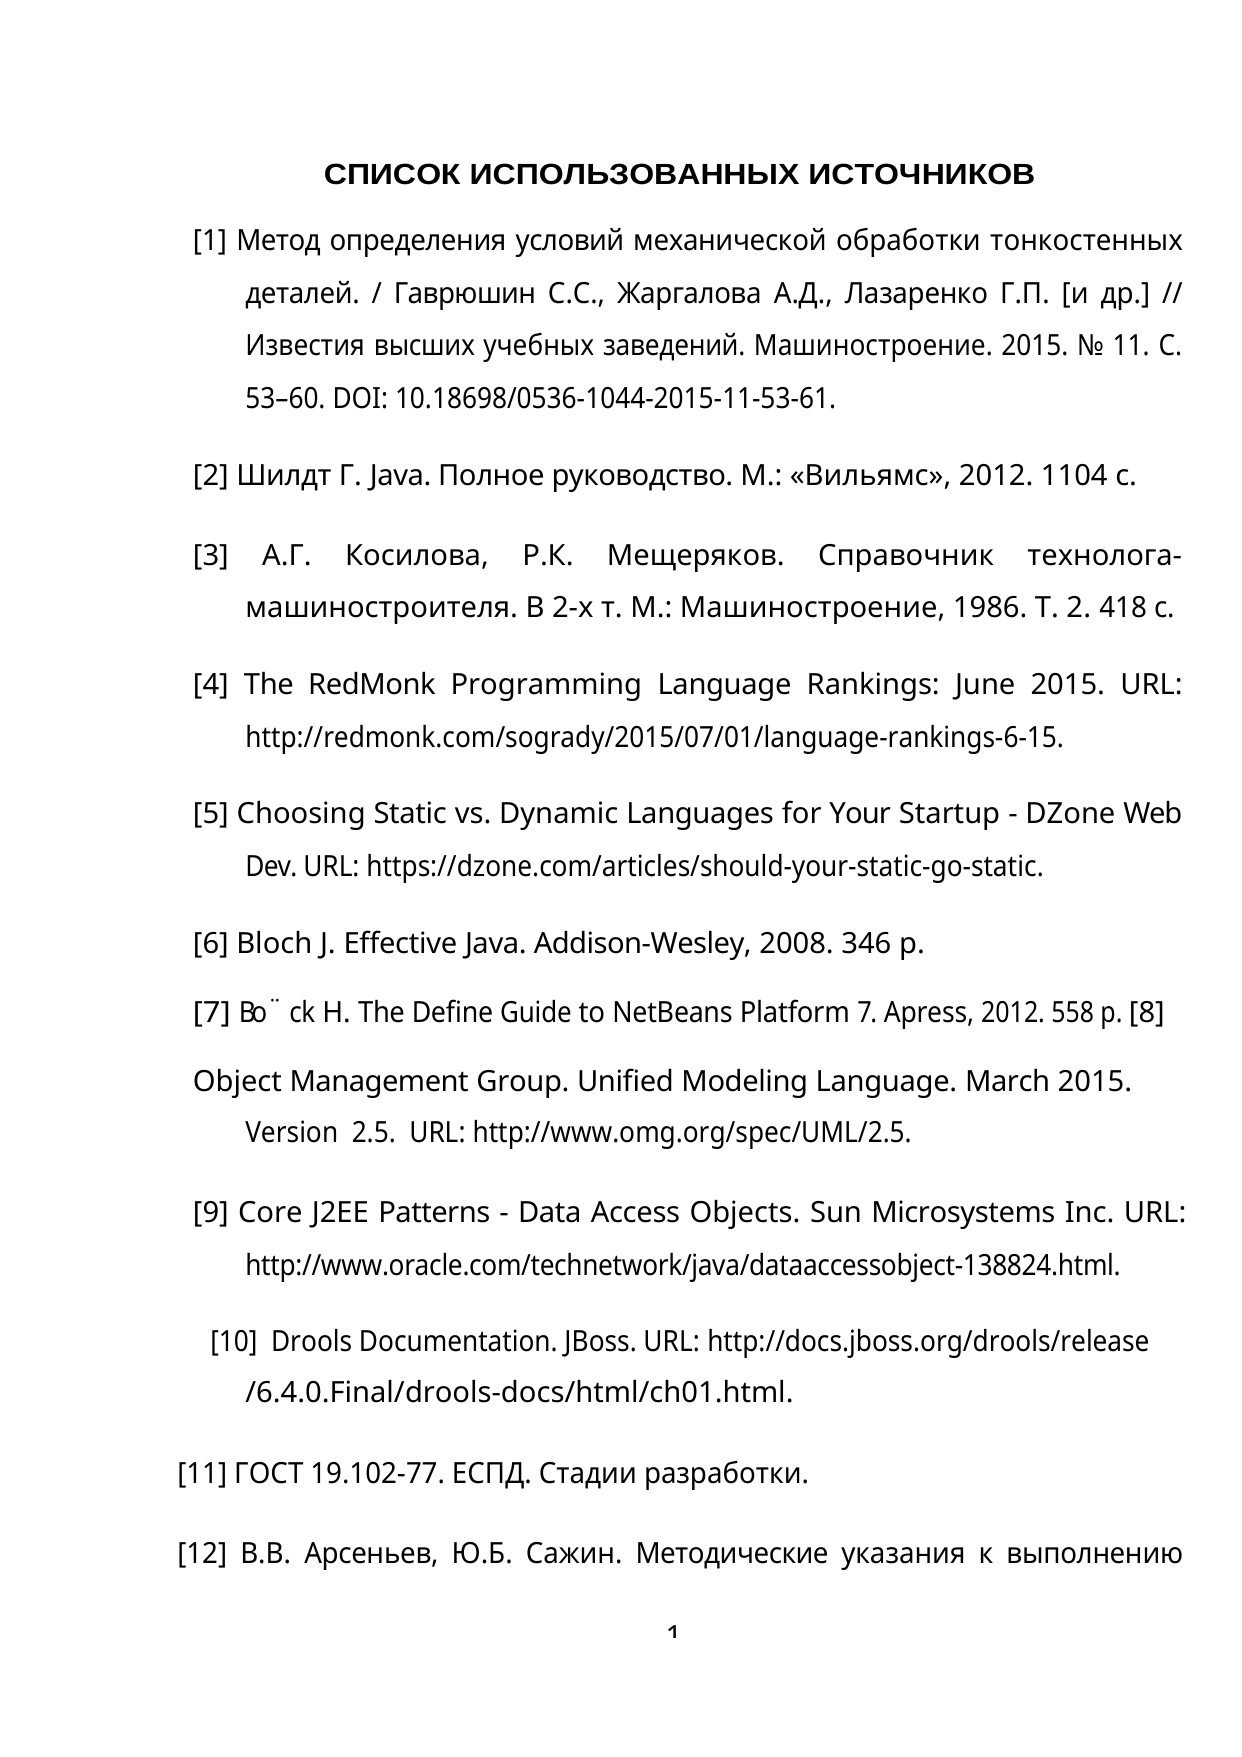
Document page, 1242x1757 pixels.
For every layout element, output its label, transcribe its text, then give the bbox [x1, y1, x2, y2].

text [2] Шилдт Г. Java. Полное руководство. М.: «Вильямс», 2012. 1104 с. [193, 454, 1198, 493]
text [177, 1532, 1183, 1572]
text [1] Метод определения условий механической обработки тонкостенных деталей. / Гаврюшин С.C., Жаргалова А.Д., Лазаренко Г.П. [и др.] // Известия высших учебных заведений. Машиностроение. 2015. № 11. С. 53–60. DOI: 10.18698/0536-1044-2015-11-53-61. [193, 219, 1183, 417]
text [7] Bo¨ ck H. The Define Guide to NetBeans Platform 7. Apress, 2012. 558 p. [8] Object Management Group. Unified Modeling Language. March 2015. [193, 962, 1198, 1099]
text [3] А.Г. Косилова, Р.К. Мещеряков. Справочник технолога- машиностроителя. В 2-х т. М.: Машиностроение, 1986. Т. 2. 418 с. [193, 534, 1183, 626]
text [5] Choosing Static vs. Dynamic Languages for Your Startup - DZone Web Dev. URL: https://dzone.com/articles/should-your-static-go-static. [193, 793, 1183, 885]
text Version 2.5. URL: http://www.omg.org/spec/UML/2.5. [245, 1111, 1198, 1151]
text [4] The RedMonk Programming Language Rankings: June 2015. URL: http://redmonk.com/sogrady/2015/07/01/language-rankings-6-15. [193, 663, 1183, 756]
text [10] Drools Documentation. JBoss. URL: http://docs.jboss.org/drools/release [172, 1321, 1188, 1360]
subtitle СПИСОК ИСПОЛЬЗОВАННЫХ ИСТОЧНИКОВ [172, 157, 1188, 190]
text /6.4.0.Final/drools-docs/html/ch01.html. [245, 1372, 1198, 1411]
text [9] Core J2EE Patterns - Data Access Objects. Sun Microsystems Inc. URL: http://www.oracle.com/technetwork/java/dataaccessobject-138824.html. [193, 1191, 1186, 1284]
text [11] ГОСТ 19.102-77. ЕСПД. Стадии разработки. [177, 1452, 1198, 1492]
text [6] Bloch J. Effective Java. Addison-Wesley, 2008. 346 p. [193, 922, 1198, 962]
